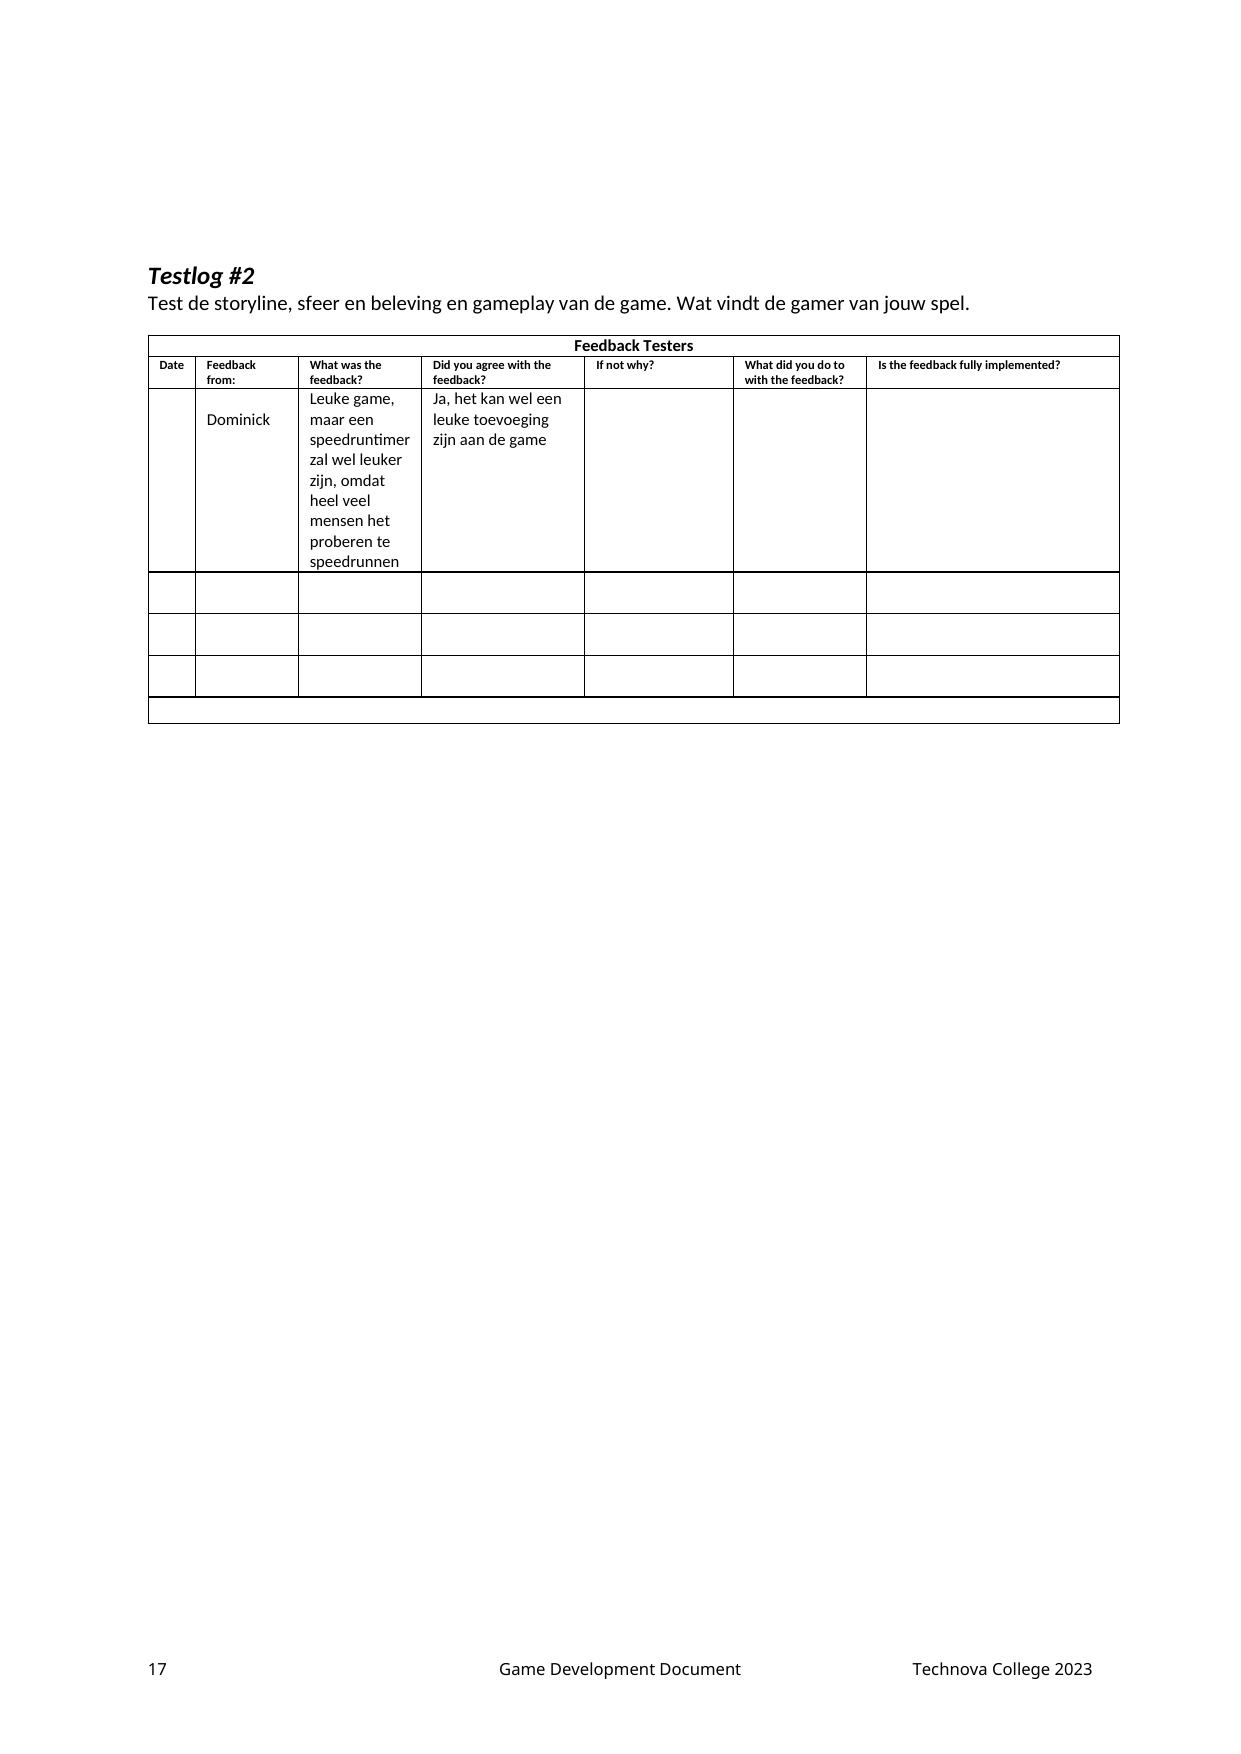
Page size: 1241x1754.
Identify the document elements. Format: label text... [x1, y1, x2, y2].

table_cell [149, 573, 195, 613]
table_cell Did you agree with the feedback? [422, 357, 584, 388]
table_cell [299, 656, 421, 696]
table_cell Feedback from: [196, 357, 298, 388]
table_cell [422, 573, 584, 613]
table_cell [299, 573, 421, 613]
table_cell What was the feedback? [299, 357, 421, 388]
table_cell [734, 656, 866, 696]
table_cell [149, 389, 195, 571]
table_cell [734, 614, 866, 655]
table_cell Leuke game, maar een speedruntimer zal wel leuker zijn, omdat heel veel mensen het proberen te speedrunnen [299, 389, 421, 571]
table_cell [196, 614, 298, 655]
table_cell [867, 614, 1119, 655]
table_cell [867, 656, 1119, 696]
table_cell [149, 656, 195, 696]
table_cell [149, 698, 1119, 723]
table_cell [585, 389, 733, 571]
table_cell [585, 656, 733, 696]
subtitle Testlog #2 [148, 260, 1093, 291]
table_cell [422, 614, 584, 655]
text Test de storyline, sfeer en beleving en gameplay van de game. Wat vindt de gamer van jouw spel. [148, 291, 1093, 316]
table_header Feedback Testers [149, 336, 1119, 356]
table_cell [196, 656, 298, 696]
table_cell [196, 573, 298, 613]
table_cell [734, 389, 866, 571]
table_cell If not why? [585, 357, 733, 388]
table_cell [867, 573, 1119, 613]
table_cell [422, 656, 584, 696]
table_cell Is the feedback fully implemented? [867, 357, 1119, 388]
table_cell [585, 573, 733, 613]
table_cell [585, 614, 733, 655]
table_cell Dominick [196, 389, 298, 571]
table_cell What did you do to with the feedback? [734, 357, 866, 388]
table_cell [299, 614, 421, 655]
table_cell [867, 389, 1119, 571]
table_cell [734, 573, 866, 613]
table_cell Ja, het kan wel een leuke toevoeging zijn aan de game [422, 389, 584, 571]
table_cell Date [149, 357, 195, 388]
table_cell [149, 614, 195, 655]
